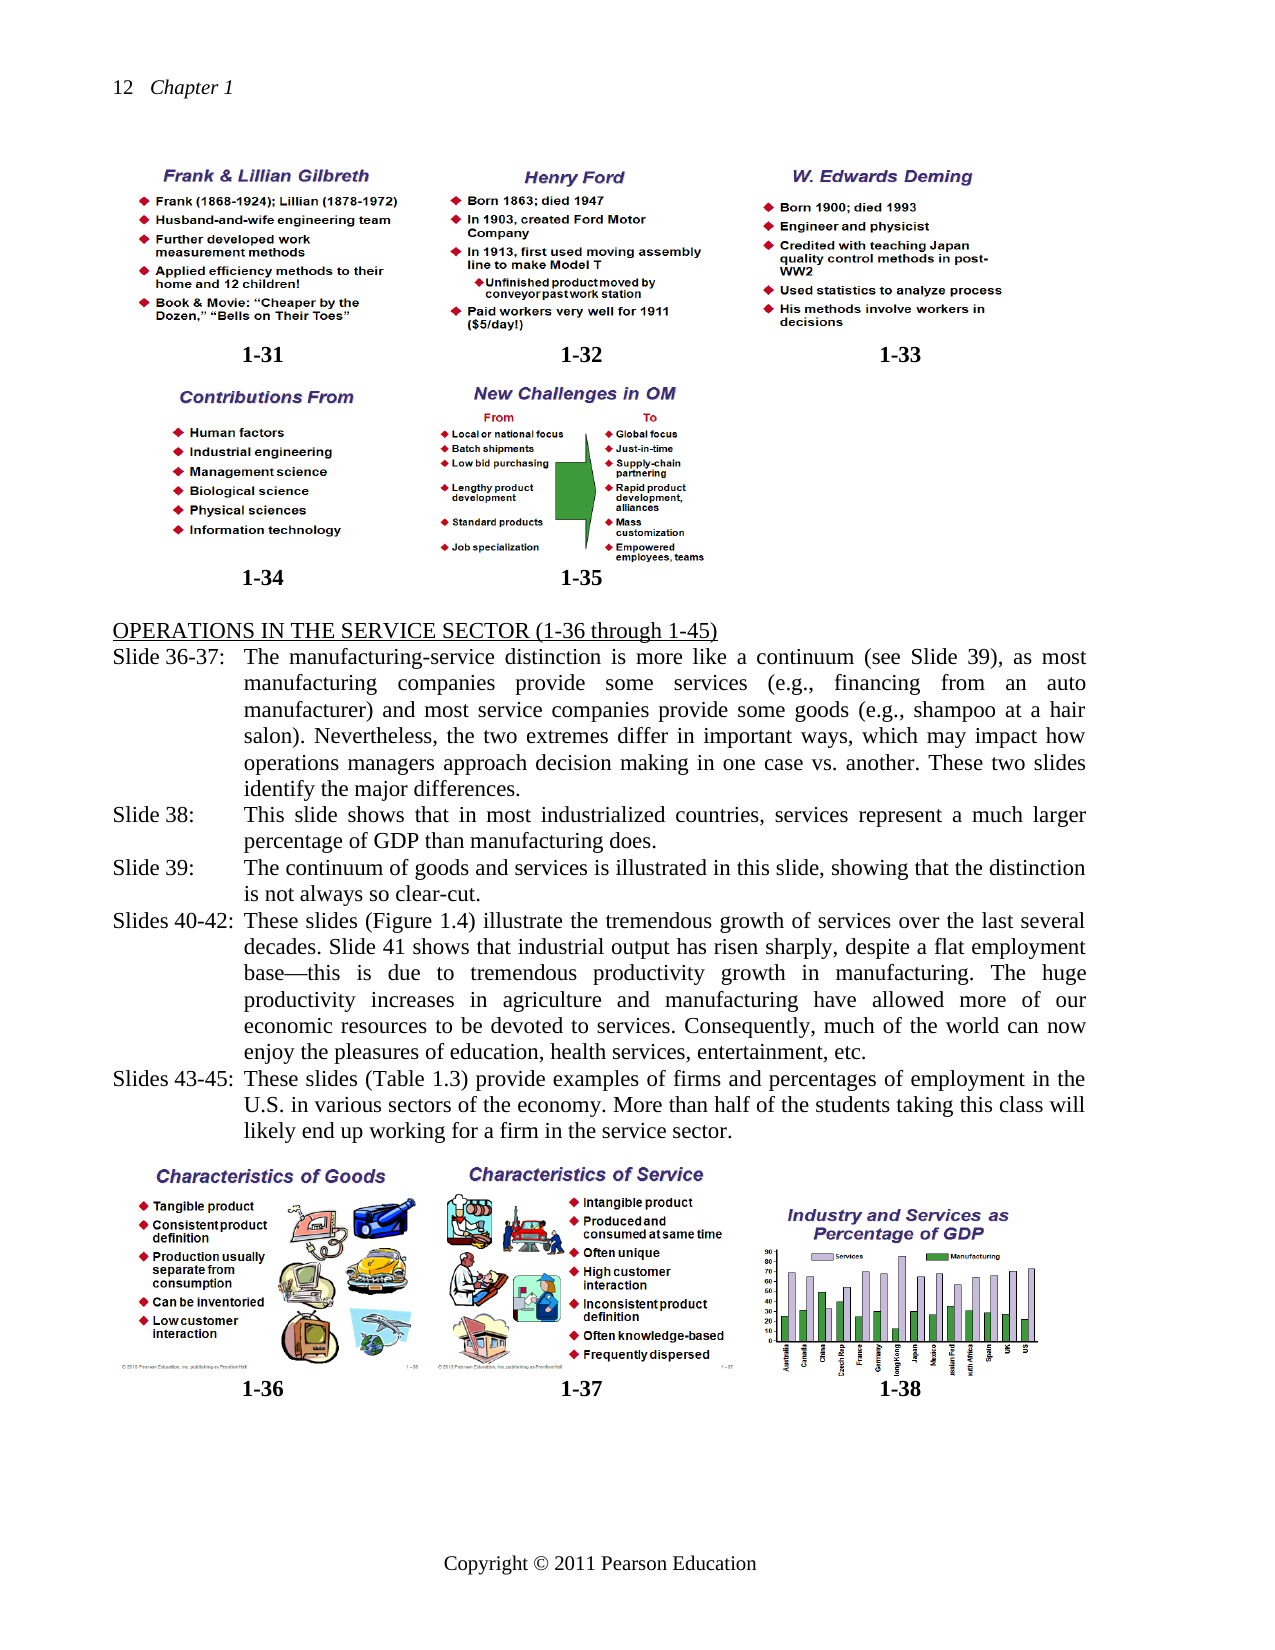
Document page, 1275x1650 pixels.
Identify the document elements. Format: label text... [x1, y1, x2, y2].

text Slide 36-37: The manufacturing-service distinction is more like a continuum (see Slide 39), as most manufacturing companies provide some services (e.g., financing from an auto manufacturer) and most service companies provide some goods (e.g., shampoo at a hair salon). Nevertheless, the two extremes differ in important ways, which may impact how operations managers approach decision making in one case vs. another. These two slides identify the major differences. [112, 643, 1087, 801]
picture [112, 1143, 1052, 1376]
picture [112, 367, 729, 564]
text 1-36 1-37 1-38 [112, 1375, 1087, 1402]
text Slide 38: This slide shows that in most industrialized countries, services represent a much larger percentage of GDP than manufacturing does. [112, 801, 1087, 854]
picture [112, 150, 1037, 341]
text 1-31 1-32 1-33 [112, 341, 1087, 367]
text Slide 39: The continuum of goods and services is illustrated in this slide, showing that the distinction is not always so clear-cut. [112, 854, 1087, 907]
text 1-34 1-35 [112, 564, 1087, 590]
text Slides 40-42: These slides (Figure 1.4) illustrate the tremendous growth of services over the last several decades. Slide 41 shows that industrial output has risen sharply, despite a flat employment base—this is due to tremendous productivity growth in manufacturing. The huge productivity increases in agriculture and manufacturing have allowed more of our economic resources to be devoted to services. Consequently, much of the world can now enjoy the pleasures of education, health services, entertainment, etc. [112, 907, 1087, 1065]
text OPERATIONS IN THE SERVICE SECTOR (1-36 through 1-45) [112, 617, 1087, 643]
text Slides 43-45: These slides (Table 1.3) provide examples of firms and percentages of employment in the U.S. in various sectors of the economy. More than half of the students taking this class will likely end up working for a firm in the service sector. [112, 1065, 1087, 1144]
